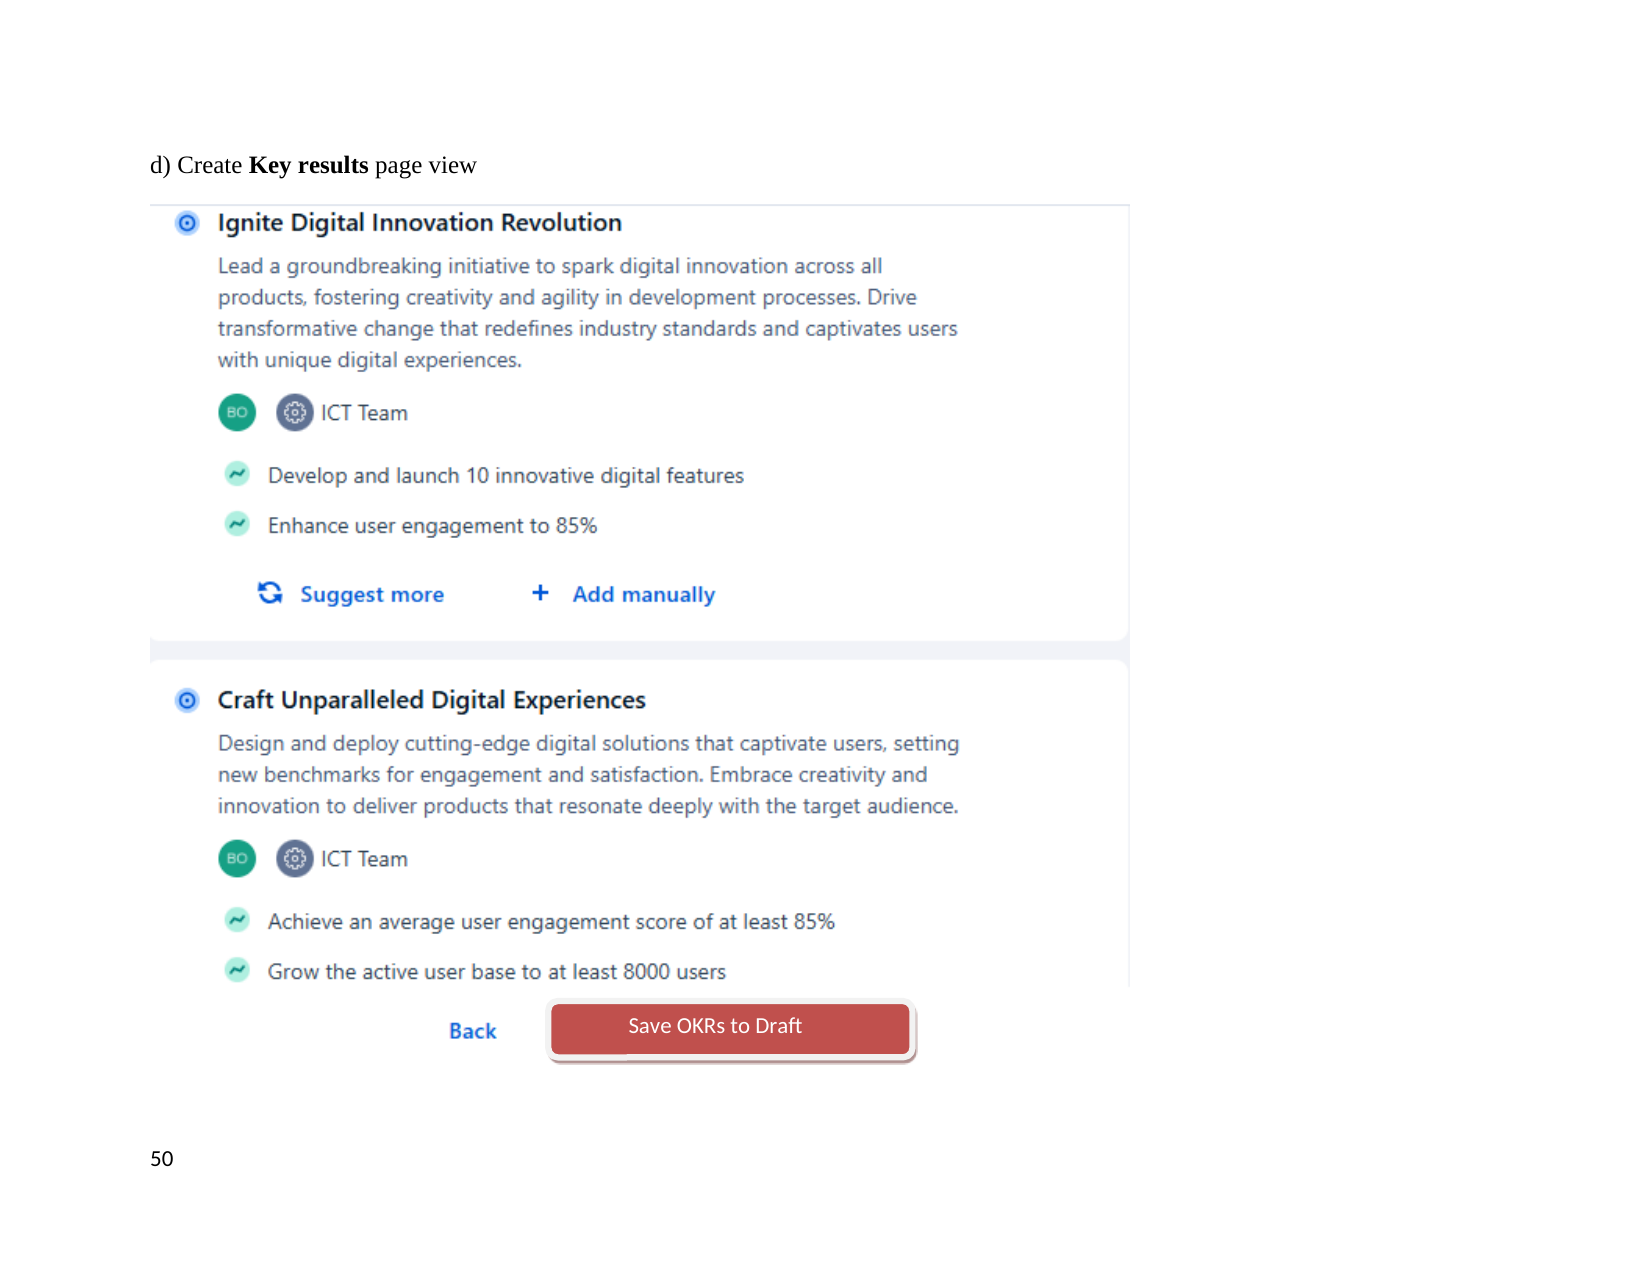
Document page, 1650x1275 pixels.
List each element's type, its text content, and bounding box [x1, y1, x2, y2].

text d) Create Key results page view [150, 150, 1500, 179]
picture [150, 203, 1130, 1067]
